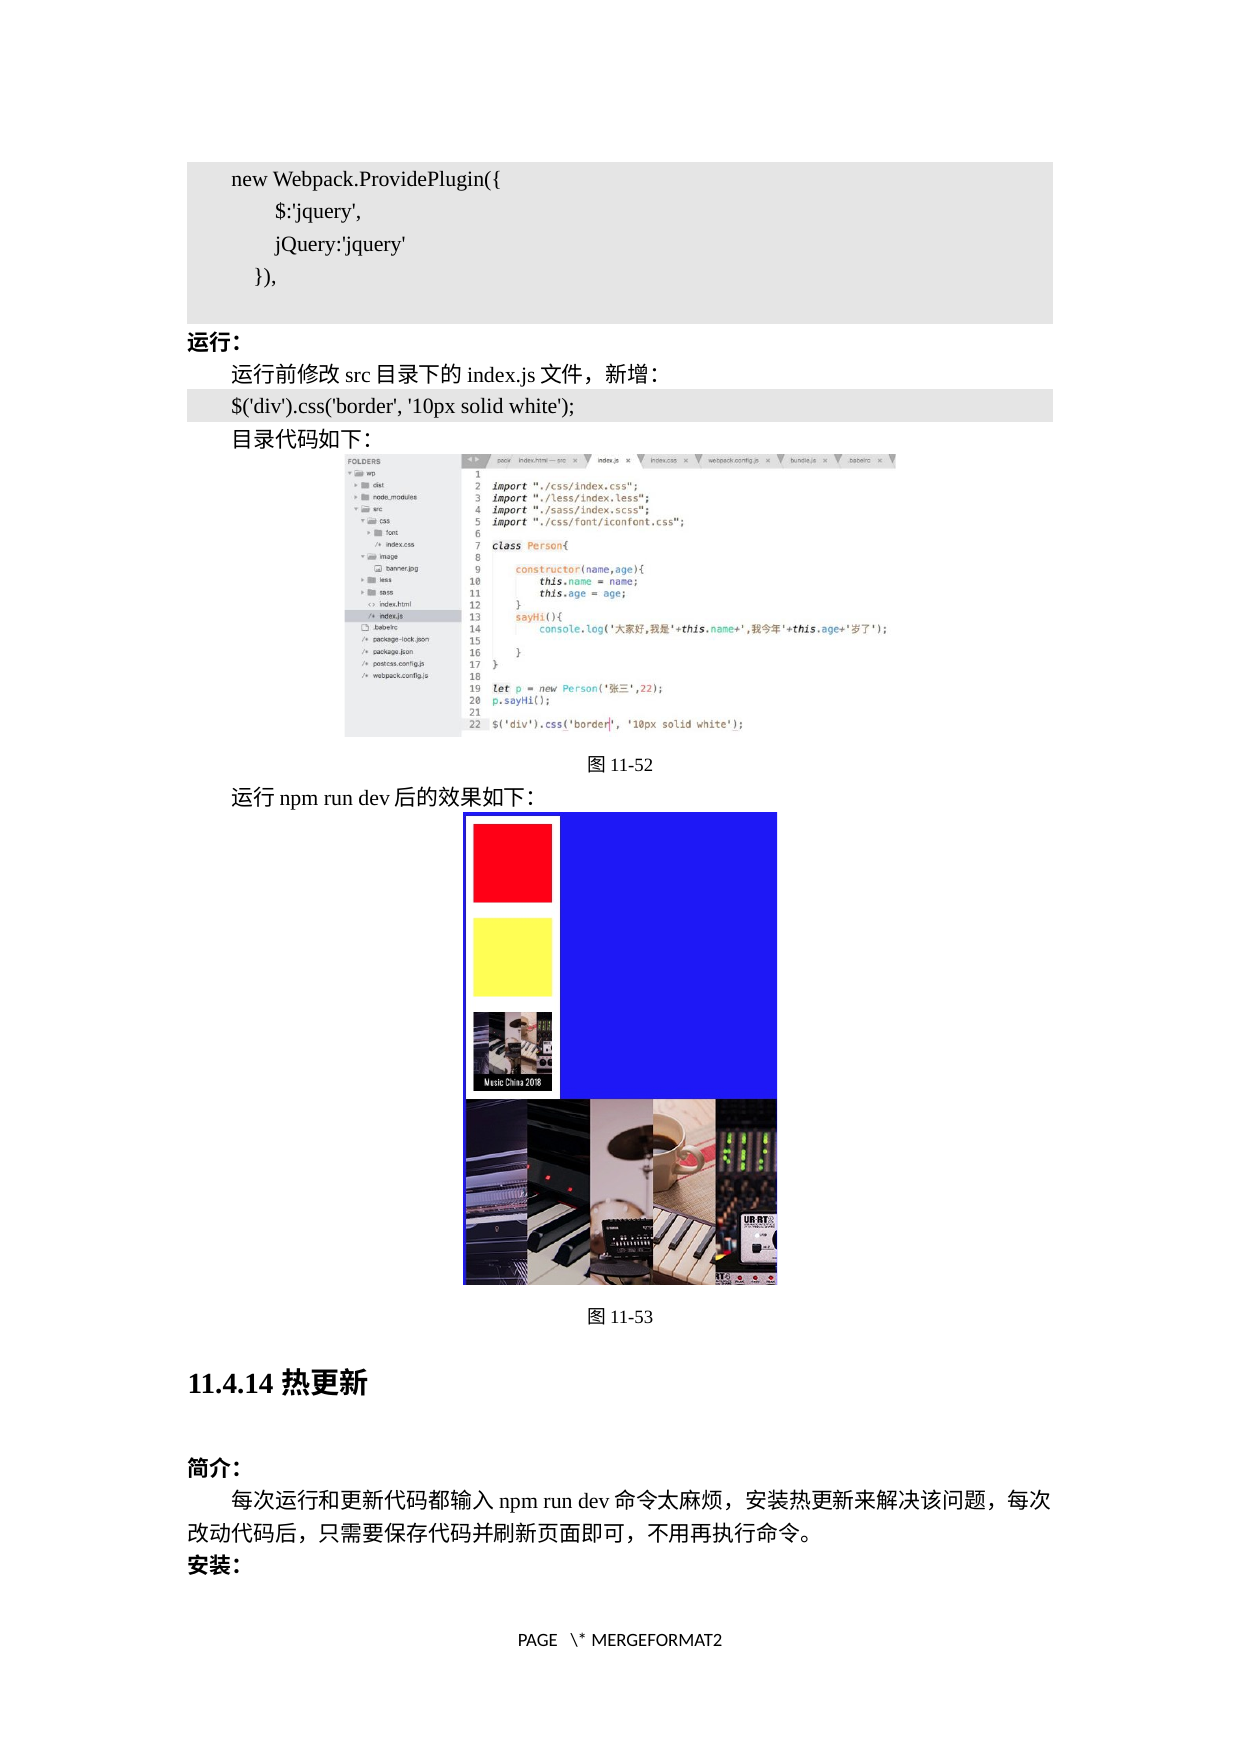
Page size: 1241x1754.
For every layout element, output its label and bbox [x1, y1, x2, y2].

picture [463, 812, 778, 1285]
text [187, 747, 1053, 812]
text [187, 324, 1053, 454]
picture [344, 454, 896, 737]
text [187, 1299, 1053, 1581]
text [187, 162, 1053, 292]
